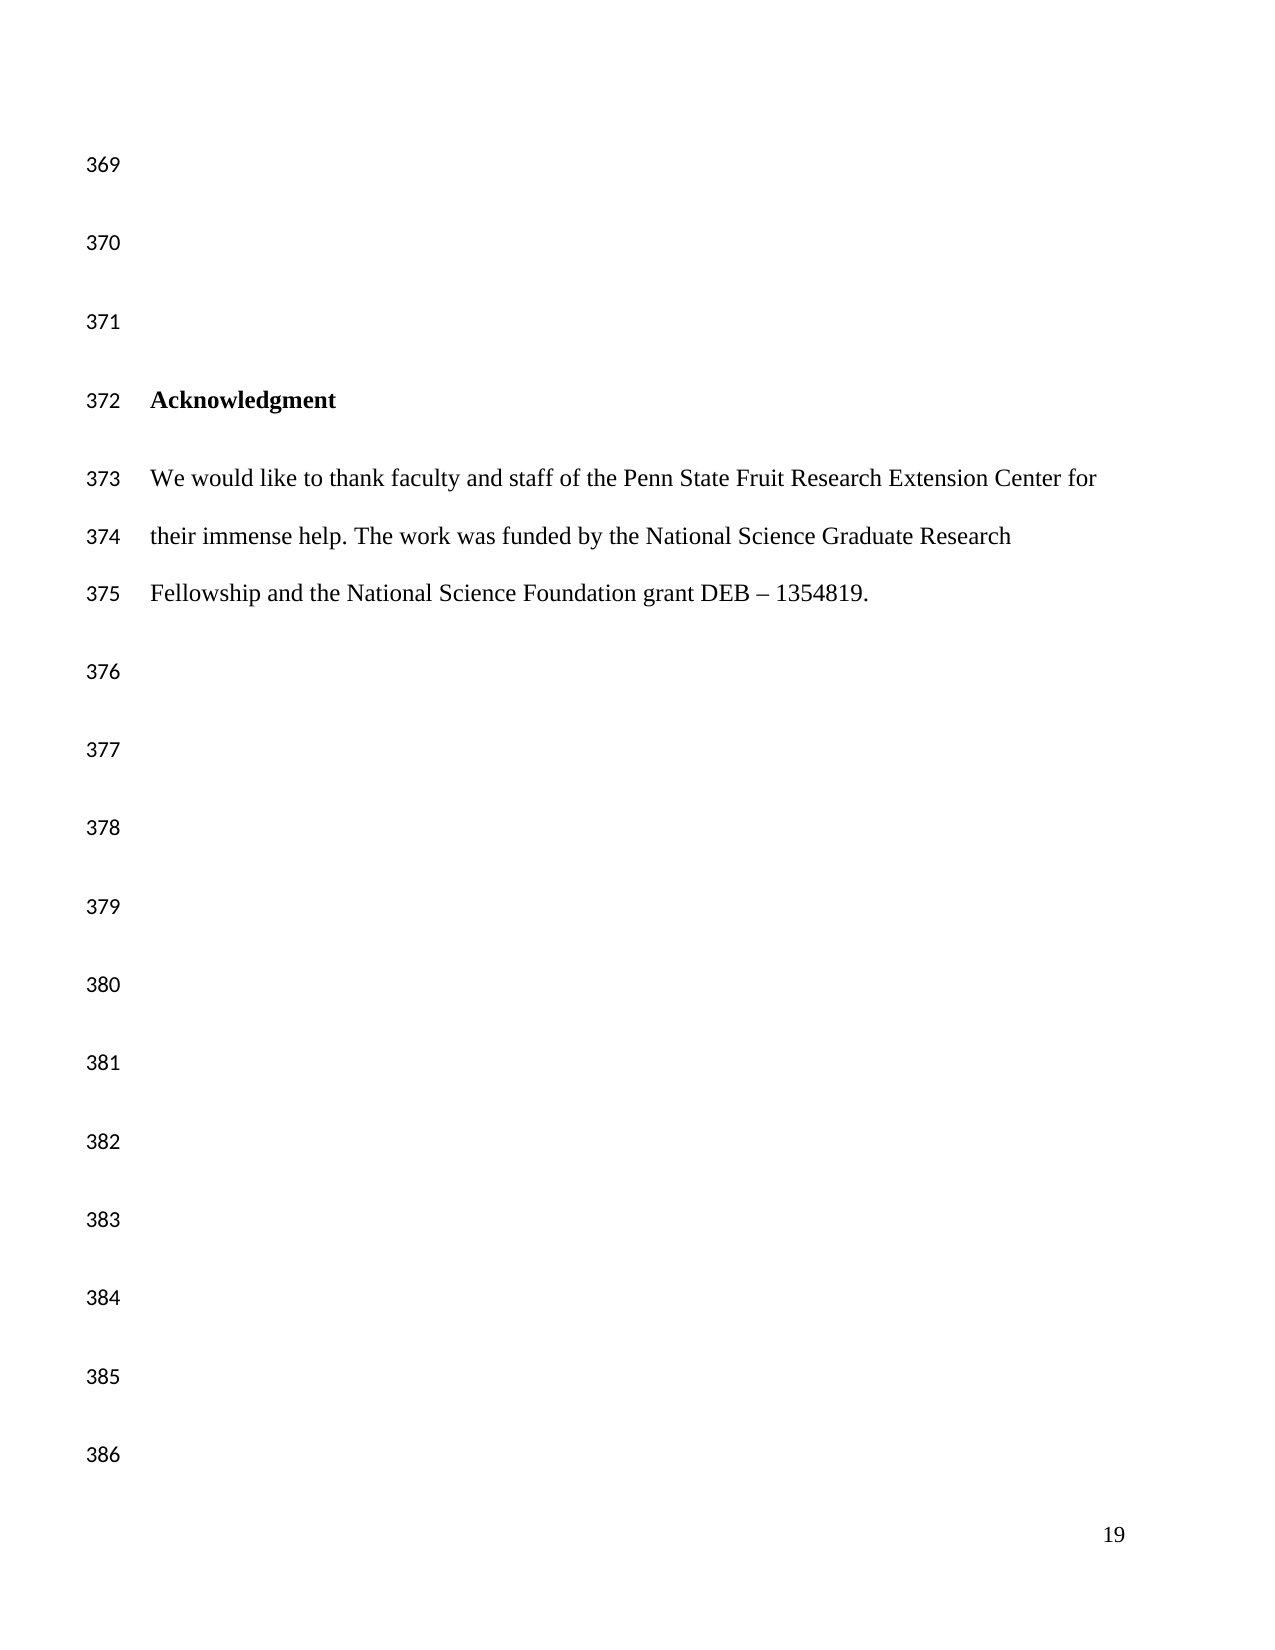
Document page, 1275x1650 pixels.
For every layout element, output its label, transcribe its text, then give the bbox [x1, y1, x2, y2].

text We would like to thank faculty and staff of the Penn State Fruit Research Extension Center for their immense help. The work was funded by the National Science Graduate Research Fellowship and the National Science Foundation grant DEB – 1354819. [150, 463, 1125, 607]
text Acknowledgment [150, 385, 1125, 414]
